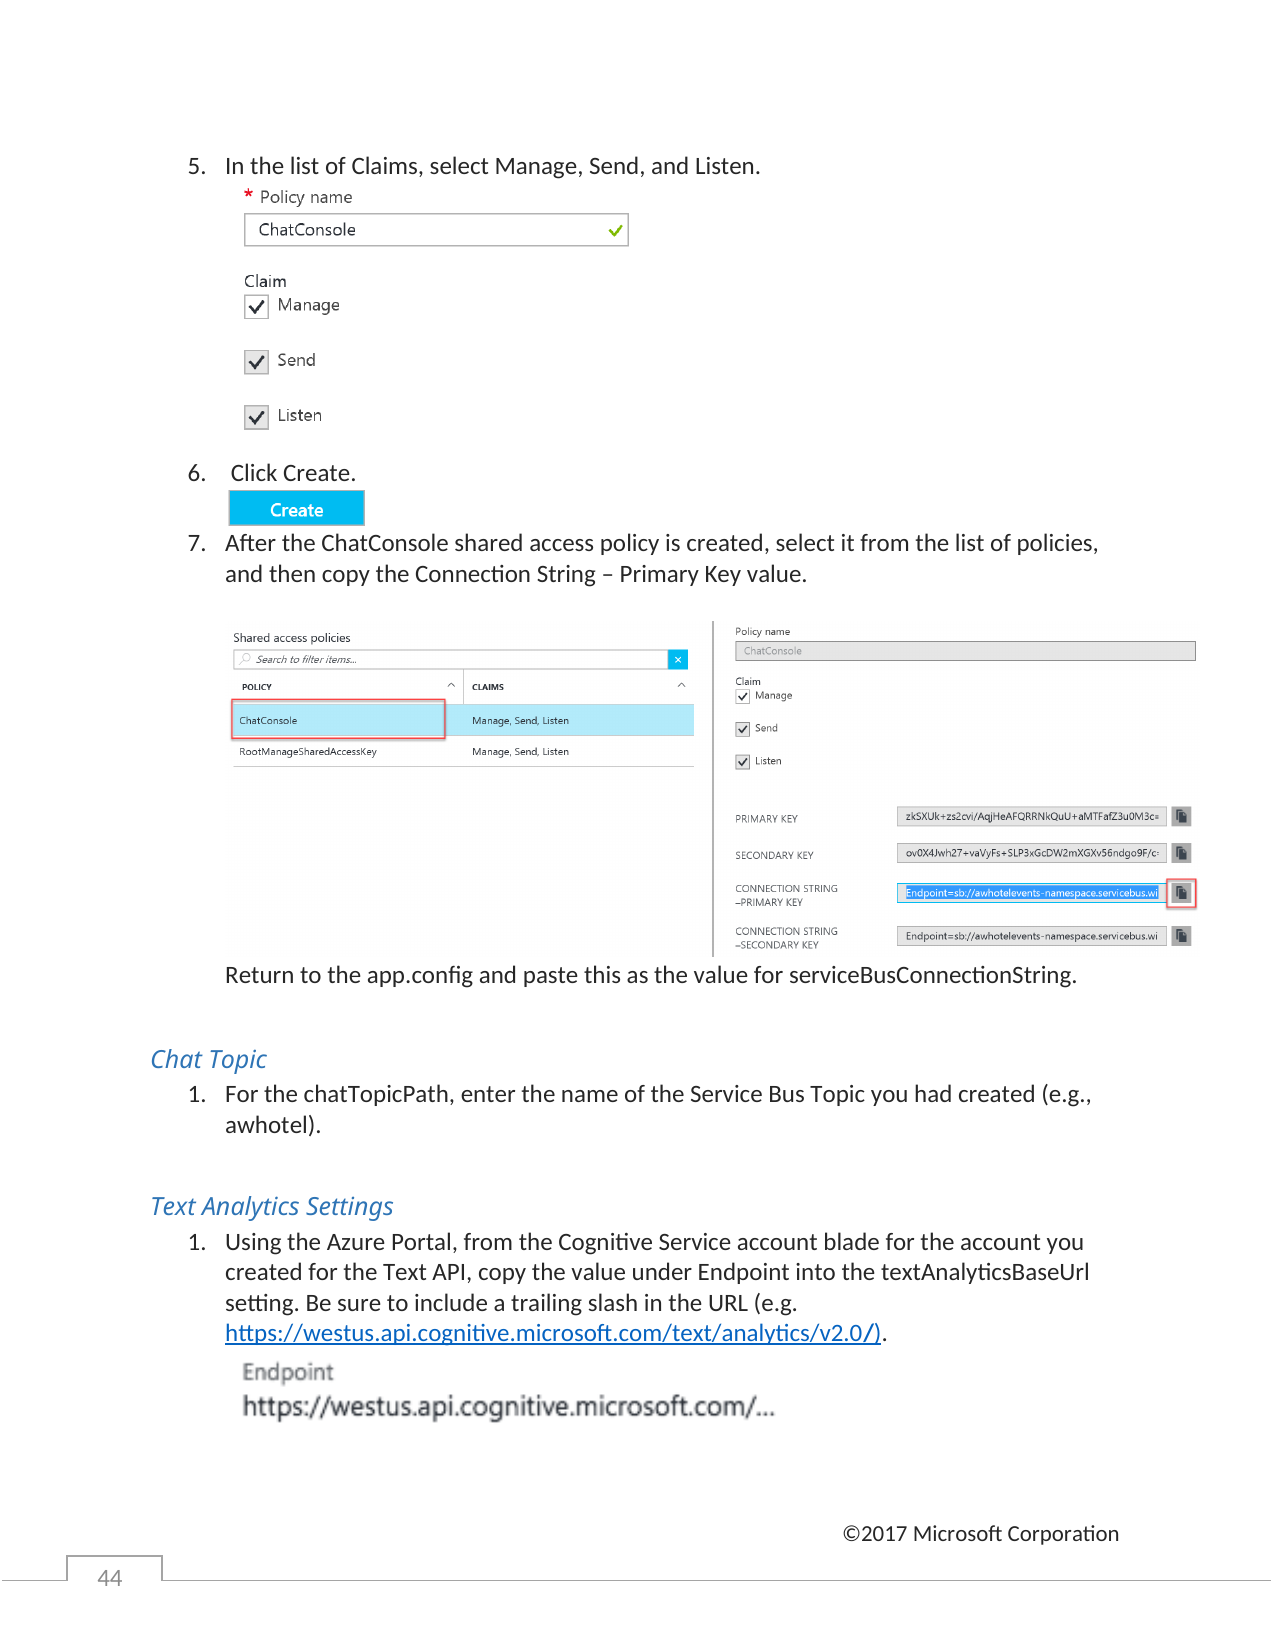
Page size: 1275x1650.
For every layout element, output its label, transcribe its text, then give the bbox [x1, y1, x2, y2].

list Return to the app.config and paste this as the value for serviceBusConnectionString. [225, 959, 1125, 990]
subtitle Text Analytics Settings [150, 1189, 1125, 1223]
subtitle Chat Topic [150, 1042, 1125, 1076]
picture [225, 1347, 805, 1433]
picture [225, 621, 1200, 957]
list After the ChatConsole shared access policy is created, select it from the list of policies, and then copy the Connection String – Primary Key value. [187, 527, 1125, 588]
list Click Create. [187, 457, 1125, 527]
list For the chatTopicPath, enter the name of the Service Bus Topic you had created (e.g., awhotel). [187, 1078, 1125, 1139]
picture [230, 180, 643, 452]
picture [225, 488, 367, 528]
